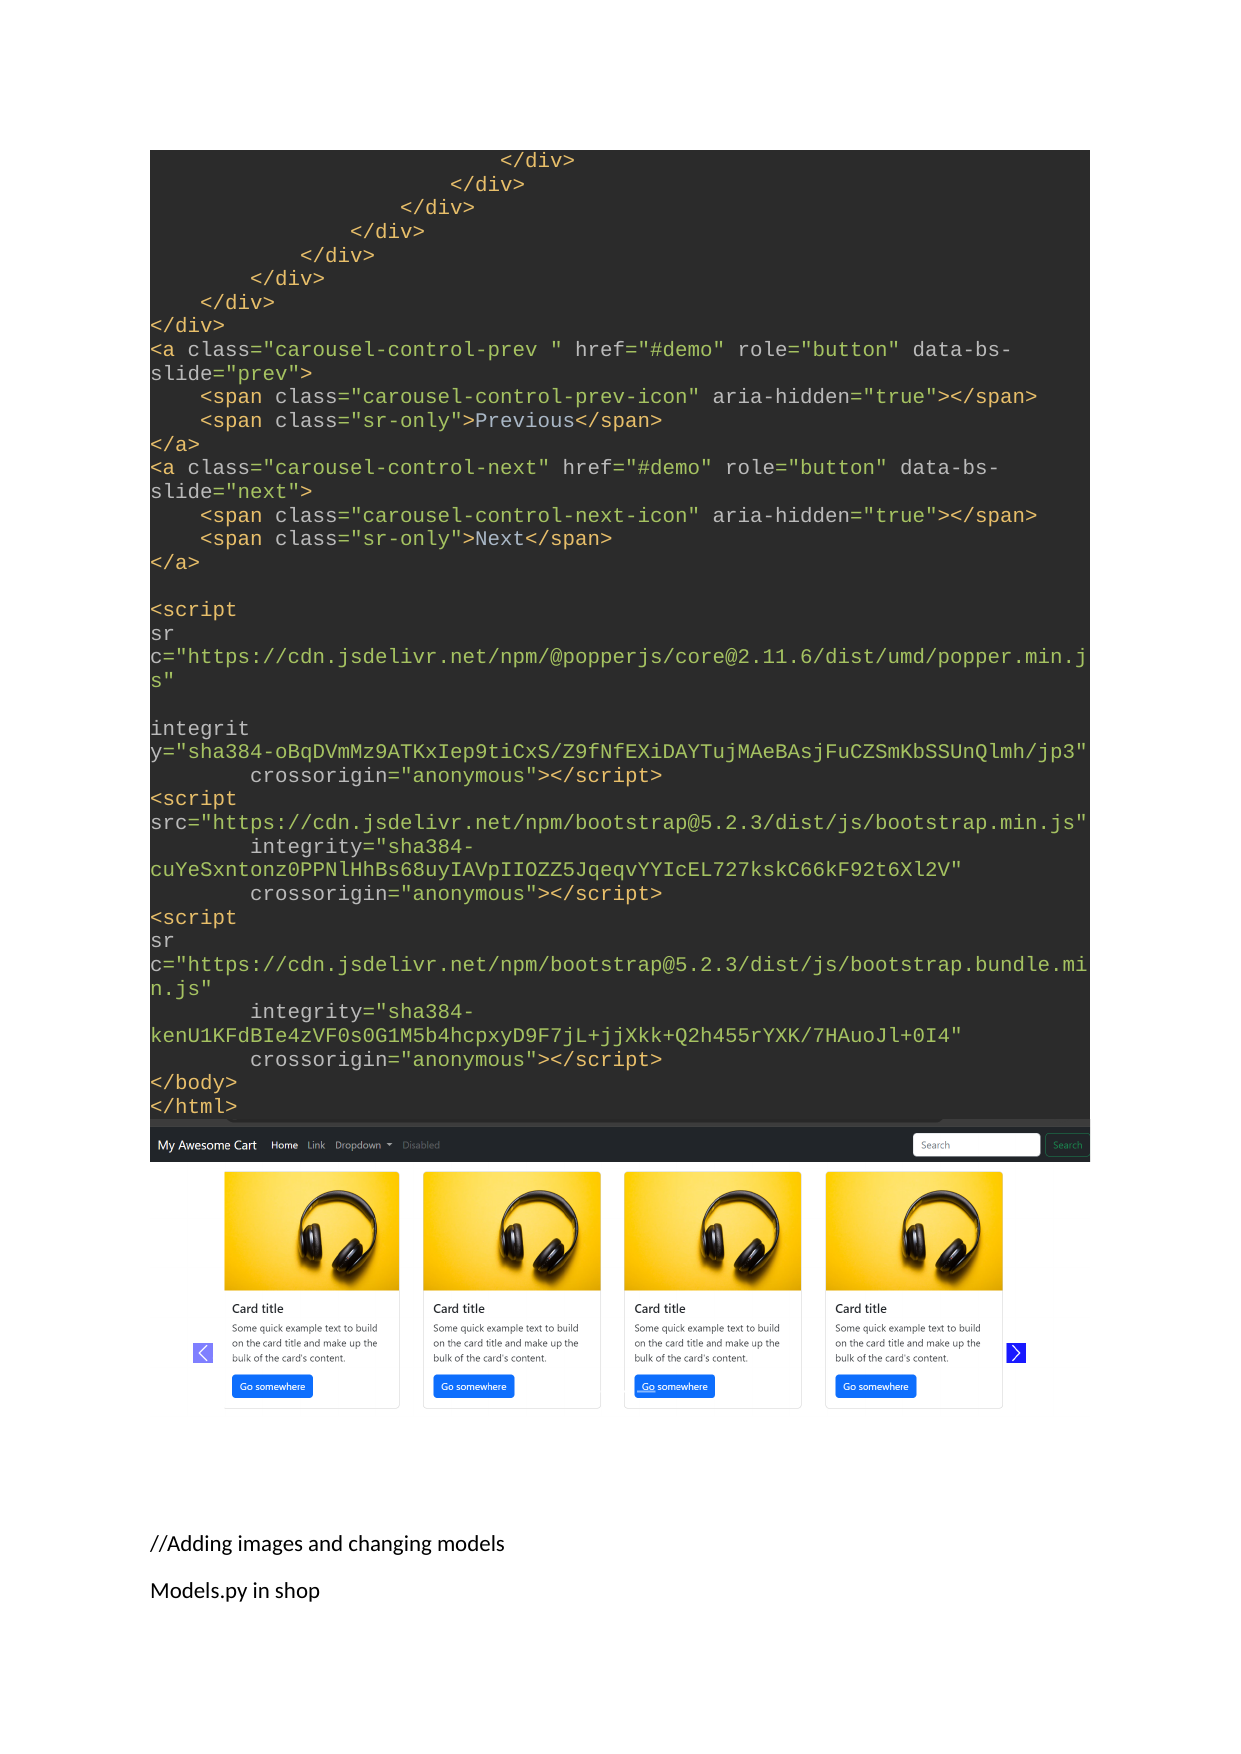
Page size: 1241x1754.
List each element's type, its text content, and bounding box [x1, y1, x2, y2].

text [150, 150, 1090, 1119]
text Models.py in shop [150, 1576, 1090, 1604]
picture [150, 1119, 1091, 1417]
text //Adding images and changing models [150, 1529, 1090, 1557]
